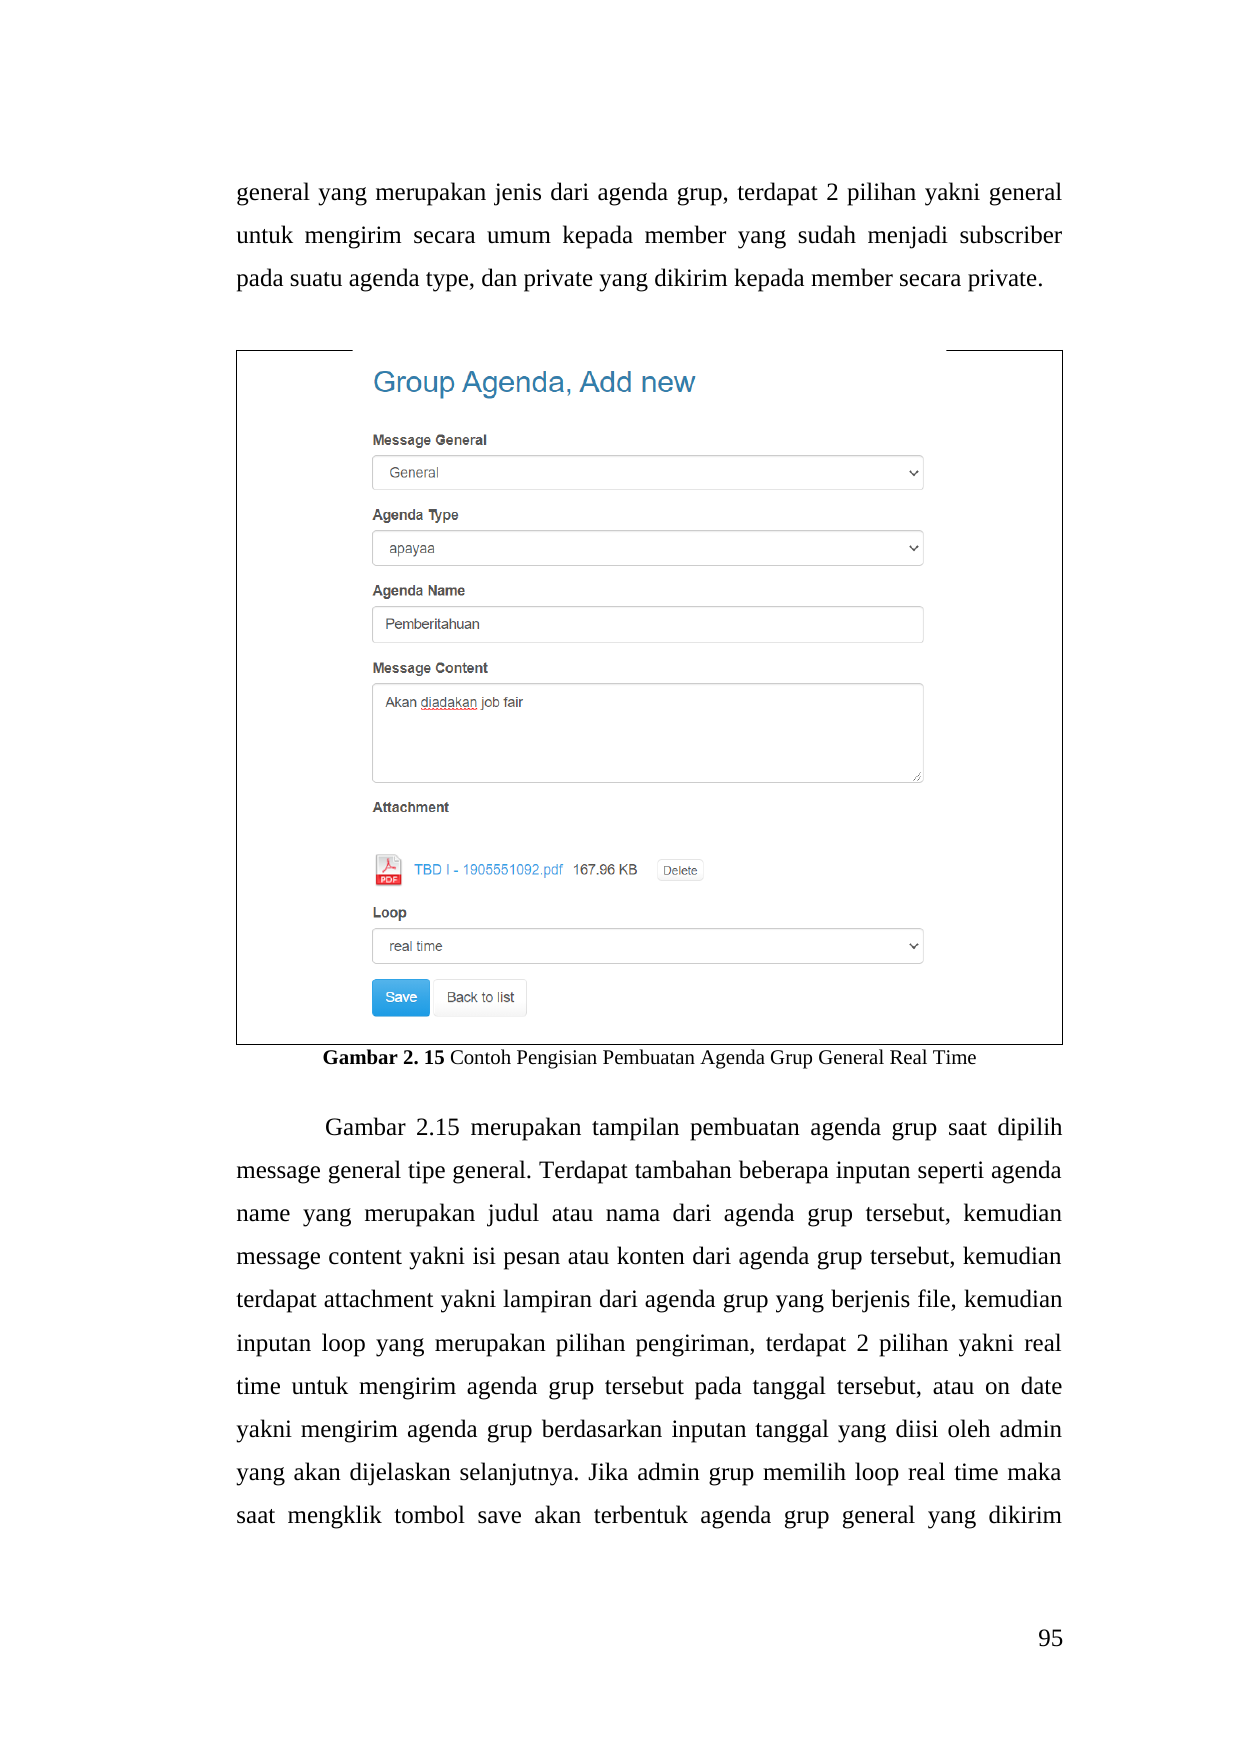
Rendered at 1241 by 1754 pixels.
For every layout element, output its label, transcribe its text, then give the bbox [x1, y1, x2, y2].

text Gambar 2. 15 Contoh Pengisian Pembuatan Agenda Grup General Real Time [236, 1045, 1063, 1069]
picture [352, 350, 947, 1030]
table_header [237, 351, 1062, 1044]
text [236, 177, 1063, 292]
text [236, 1112, 1063, 1529]
